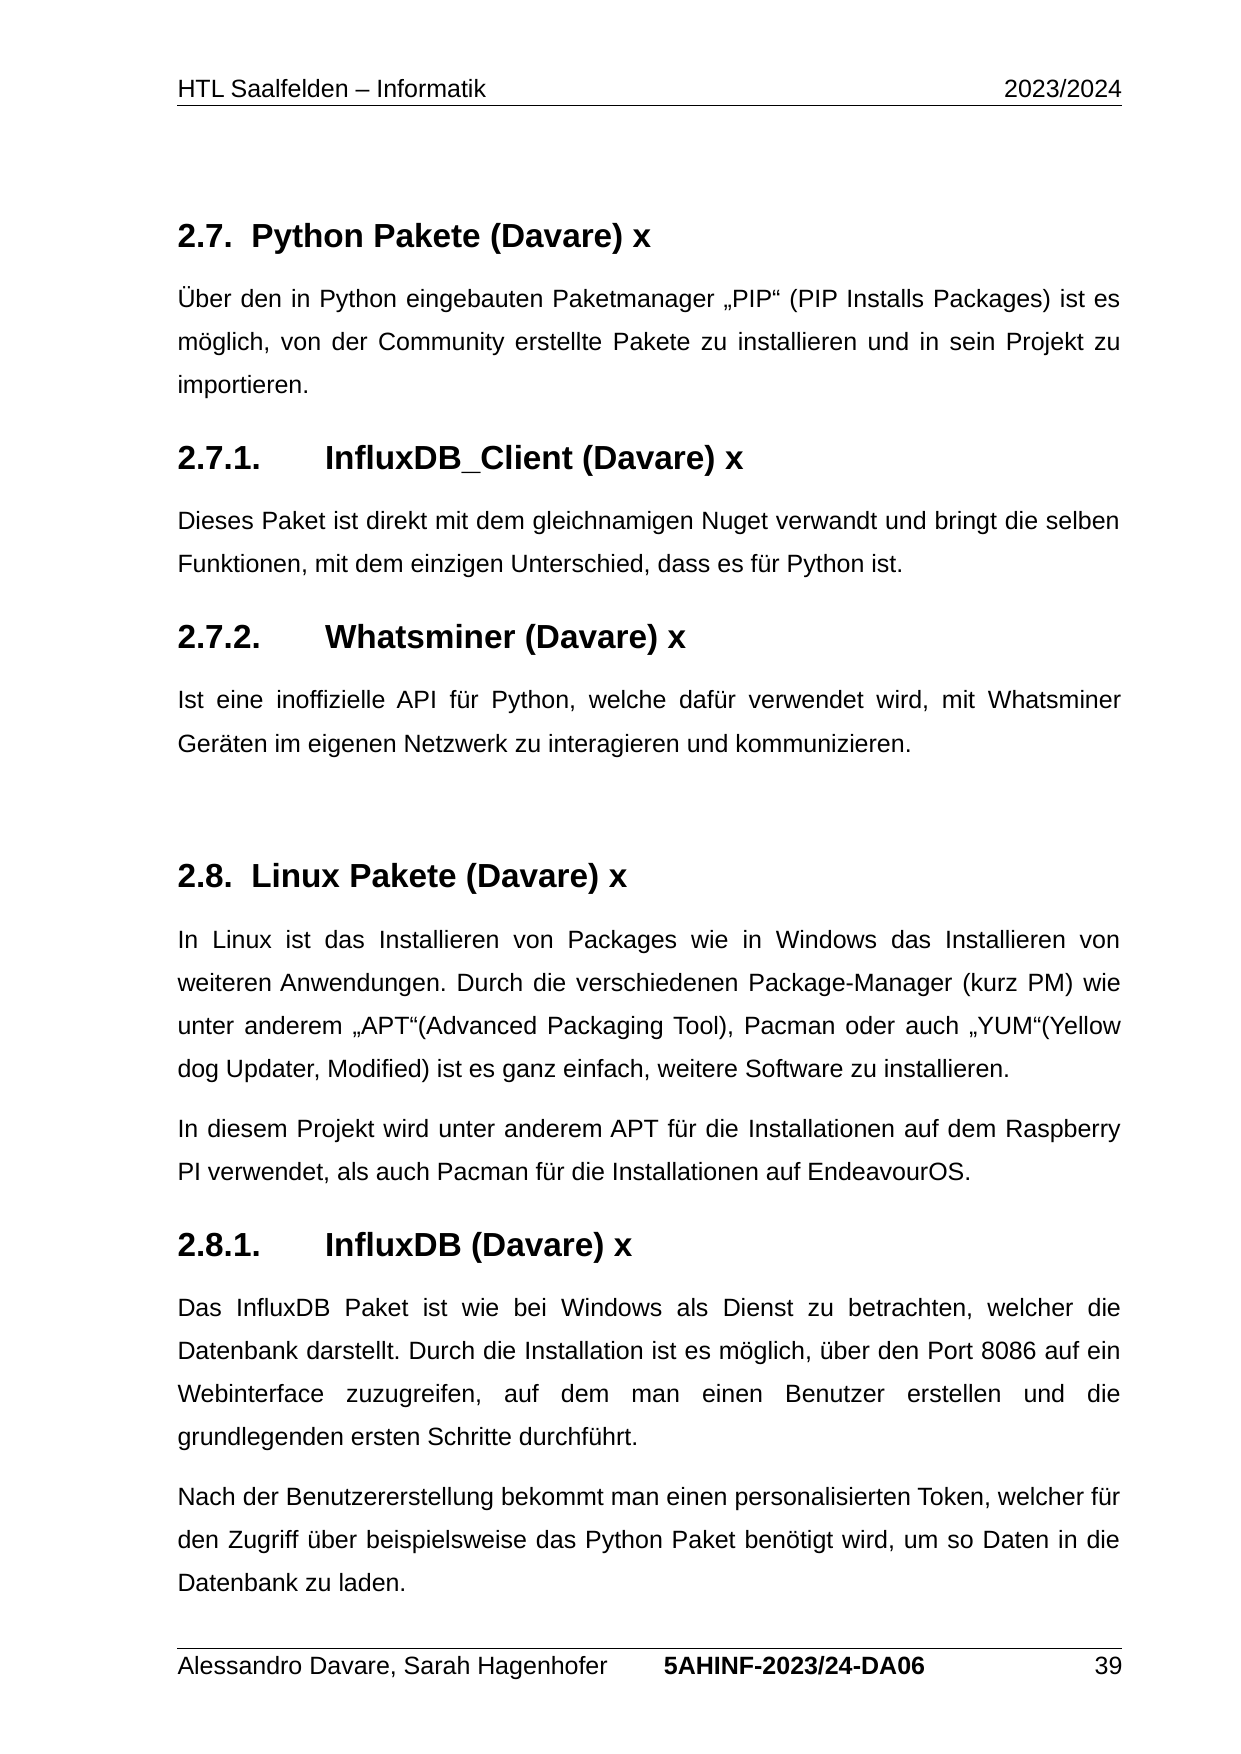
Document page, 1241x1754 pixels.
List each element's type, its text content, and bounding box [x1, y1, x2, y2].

text In Linux ist das Installieren von Packages wie in Windows das Installieren von weiteren Anwendungen. Durch die verschiedenen Package-Manager (kurz PM) wie unter anderem „APT“(Advanced Packaging Tool), Pacman oder auch „YUM“(Yellow dog Updater, Modified) ist es ganz einfach, weitere Software zu installieren. [177, 924, 1122, 1083]
subtitle InfluxDB (Davare) x [177, 1225, 1122, 1263]
subtitle Linux Pakete (Davare) x [177, 857, 1122, 895]
text Ist eine inoffizielle API für Python, welche dafür verwendet wird, mit Whatsminer Geräten im eigenen Netzwerk zu interagieren und kommunizieren. [177, 686, 1122, 757]
subtitle Python Pakete (Davare) x [177, 216, 1122, 254]
text Nach der Benutzererstellung bekommt man einen personalisierten Token, welcher für den Zugriff über beispielsweise das Python Paket benötigt wird, um so Daten in die Datenbank zu laden. [177, 1482, 1122, 1597]
subtitle Whatsminer (Davare) x [177, 617, 1122, 656]
text Dieses Paket ist direkt mit dem gleichnamigen Nuget verwandt und bringt die selben Funktionen, mit dem einzigen Unterschied, dass es für Python ist. [177, 506, 1122, 578]
subtitle InfluxDB_Client (Davare) x [177, 438, 1122, 477]
text In diesem Projekt wird unter anderem APT für die Installationen auf dem Raspberry PI verwendet, als auch Pacman für die Installationen auf EndeavourOS. [177, 1114, 1122, 1186]
text Das InfluxDB Paket ist wie bei Windows als Dienst zu betrachten, welcher die Datenbank darstellt. Durch die Installation ist es möglich, über den Port 8086 auf ein Webinterface zuzugreifen, auf dem man einen Benutzer erstellen und die grundlegenden ersten Schritte durchführt. [177, 1293, 1122, 1451]
text Über den in Python eingebauten Paketmanager „PIP“ (PIP Installs Packages) ist es möglich, von der Community erstellte Pakete zu installieren und in sein Projekt zu importieren. [177, 284, 1122, 399]
